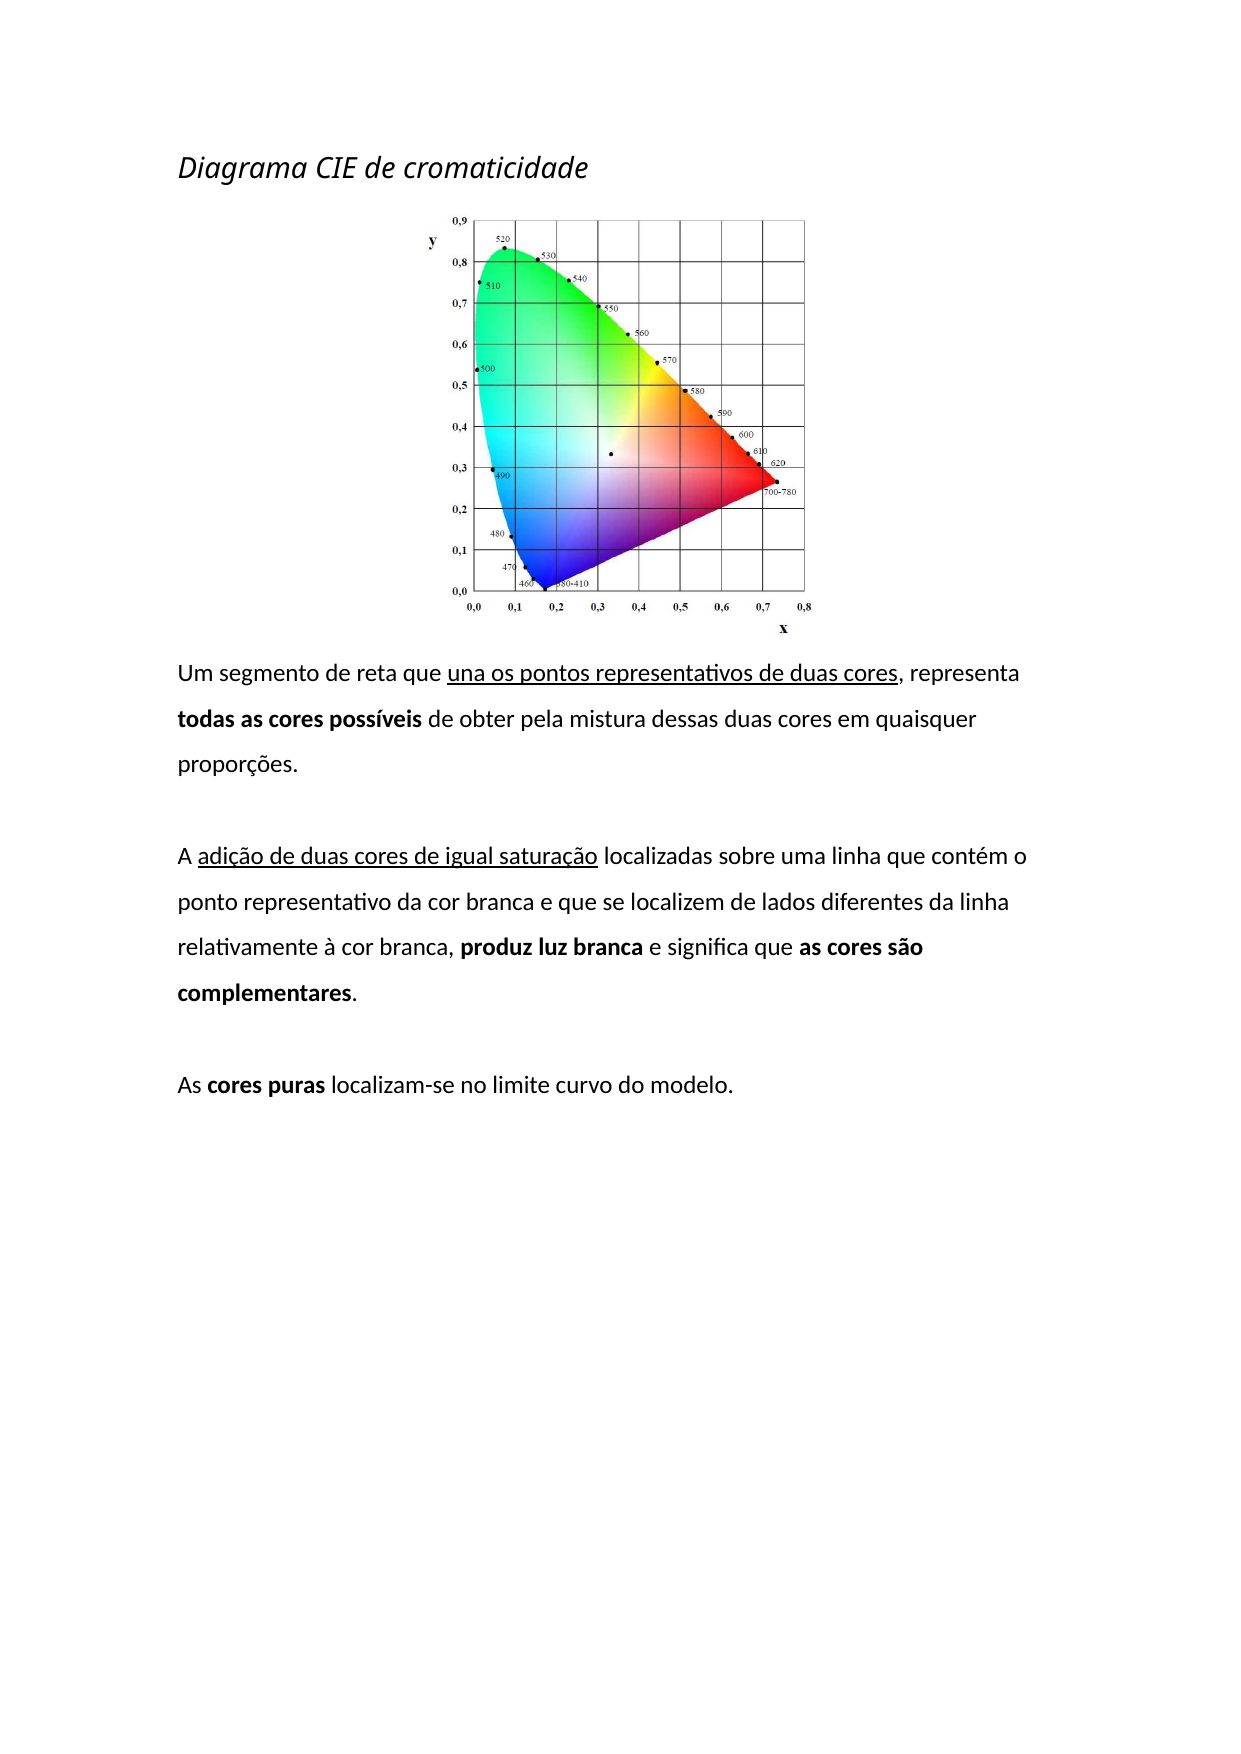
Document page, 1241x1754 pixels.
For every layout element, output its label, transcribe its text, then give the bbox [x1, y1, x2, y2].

text A adição de duas cores de igual saturação localizadas sobre uma linha que contém o ponto representativo da cor branca e que se localizem de lados diferentes da linha relativamente à cor branca, produz luz branca e significa que as cores são complementares. [177, 840, 1063, 1008]
subtitle Diagrama CIE de cromaticidade [177, 148, 1063, 187]
picture [423, 207, 817, 642]
text As cores puras localizam-se no limite curvo do modelo. [177, 1069, 1063, 1099]
text Um segmento de reta que una os pontos representativos de duas cores, representa todas as cores possíveis de obter pela mistura dessas duas cores em quaisquer proporções. [177, 657, 1063, 779]
